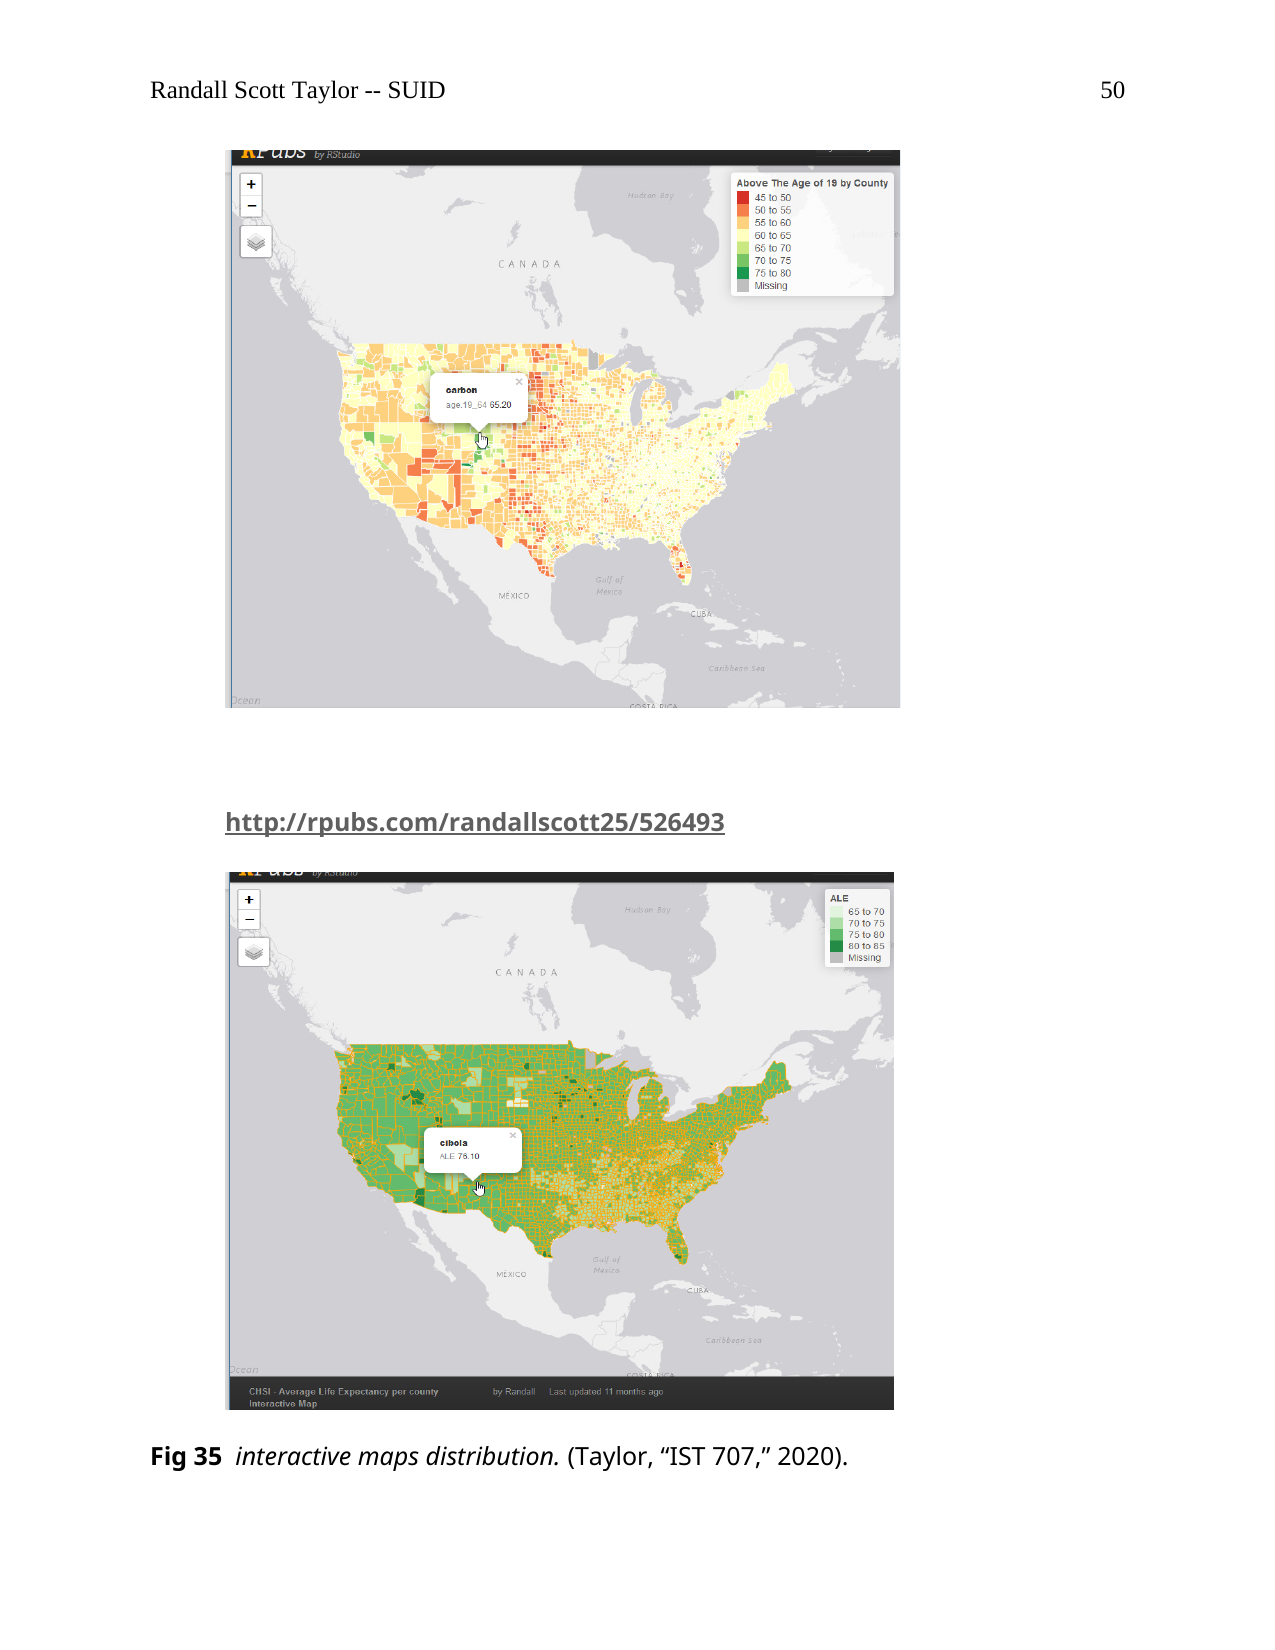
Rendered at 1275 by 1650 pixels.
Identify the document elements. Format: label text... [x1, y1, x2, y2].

text http://rpubs.com/randallscott25/526493 [150, 804, 1125, 838]
text Fig 35 interactive maps distribution. (Taylor, “IST 707,” 2020). [150, 1438, 1125, 1472]
picture [225, 872, 894, 1410]
picture [225, 150, 901, 708]
